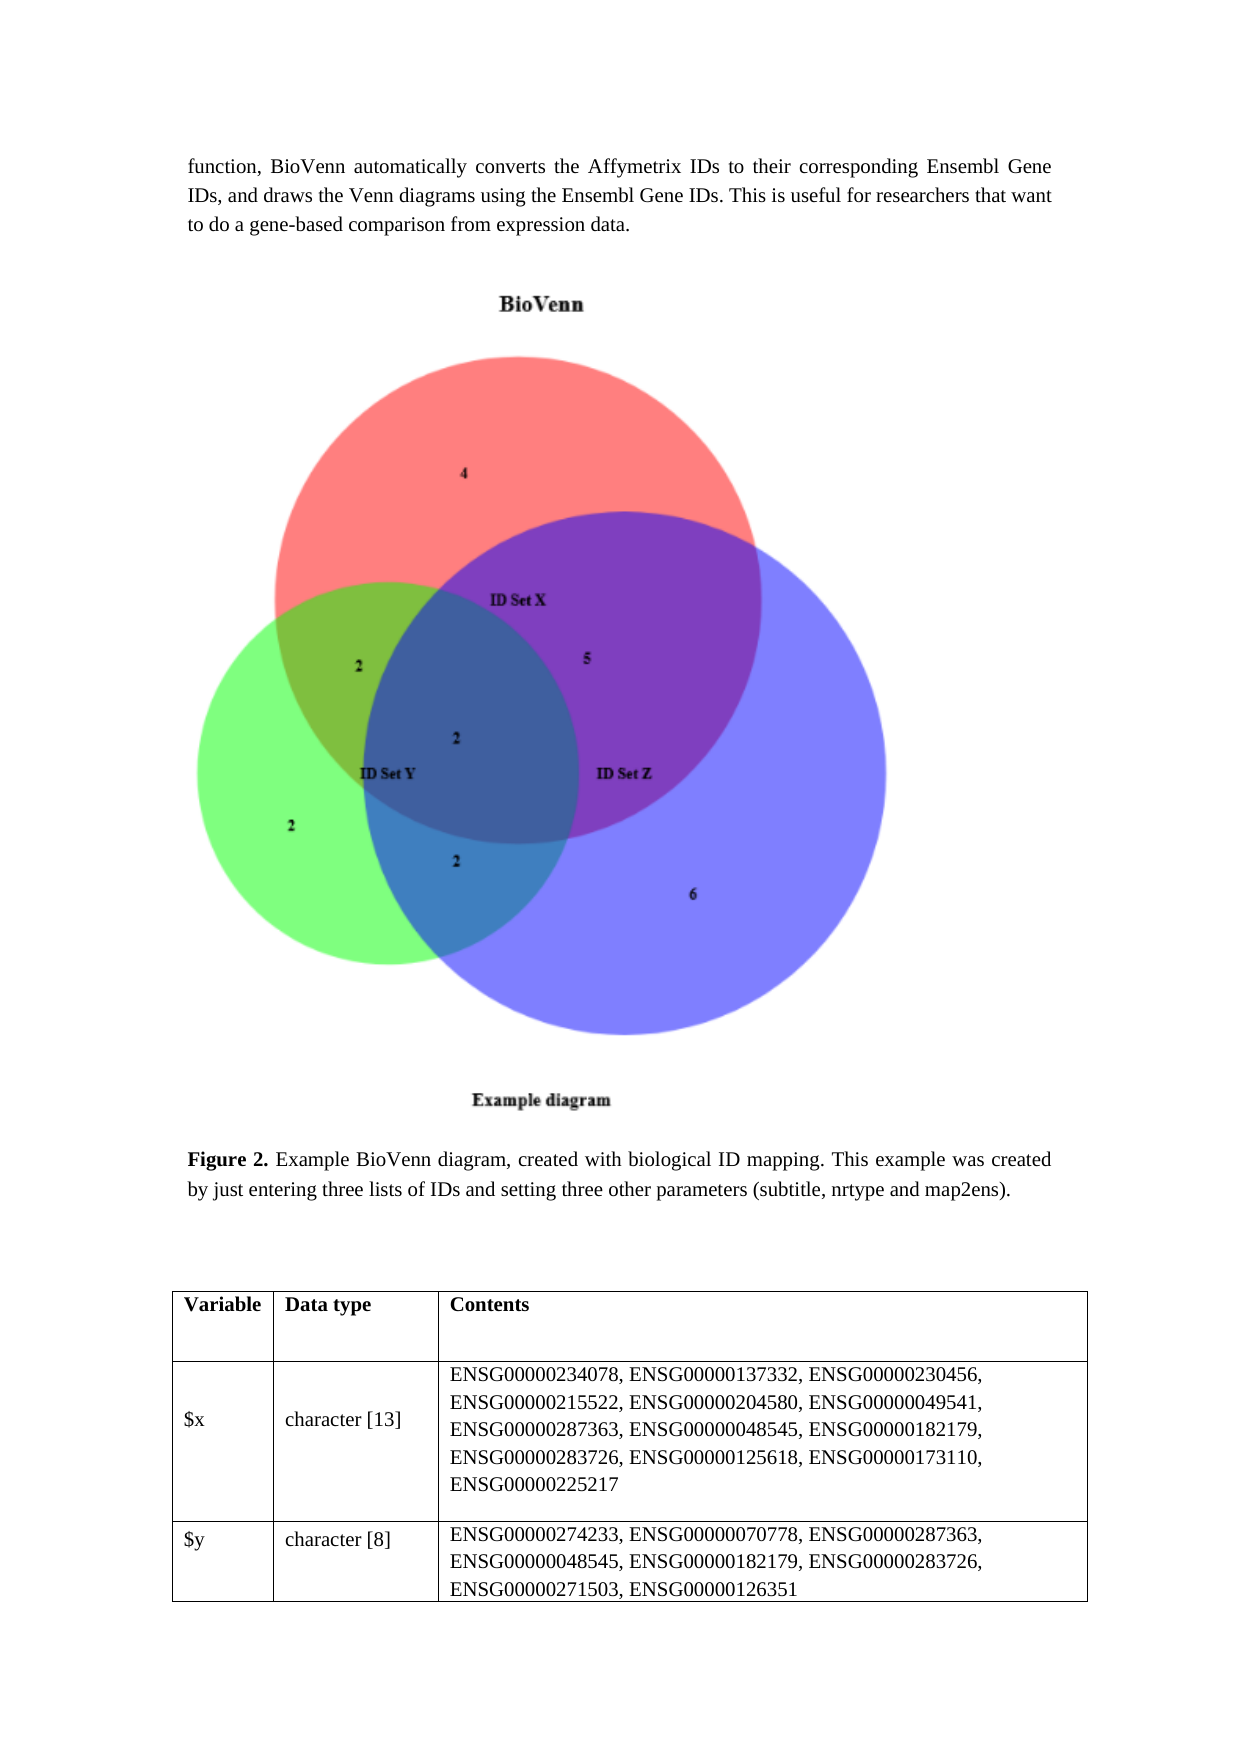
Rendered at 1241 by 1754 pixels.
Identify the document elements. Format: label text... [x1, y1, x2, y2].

table_cell ENSG00000274233, ENSG00000070778, ENSG00000287363, ENSG00000048545, ENSG00000182179, ENSG00000283726, ENSG00000271503, ENSG00000126351 [439, 1522, 1087, 1601]
table_cell ENSG00000234078, ENSG00000137332, ENSG00000230456, ENSG00000215522, ENSG00000204580, ENSG00000049541, ENSG00000287363, ENSG00000048545, ENSG00000182179, ENSG00000283726, ENSG00000125618, ENSG00000173110, ENSG00000225217 [439, 1362, 1087, 1521]
table_cell character [8] [274, 1522, 438, 1601]
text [187, 150, 1053, 237]
picture [187, 291, 896, 1114]
table_cell character [13] [274, 1362, 438, 1521]
table_header Variable [173, 1292, 273, 1361]
table_header Data type [274, 1292, 438, 1361]
table_cell $y [173, 1522, 273, 1601]
table_cell $x [173, 1362, 273, 1521]
table_header Contents [439, 1292, 1087, 1361]
